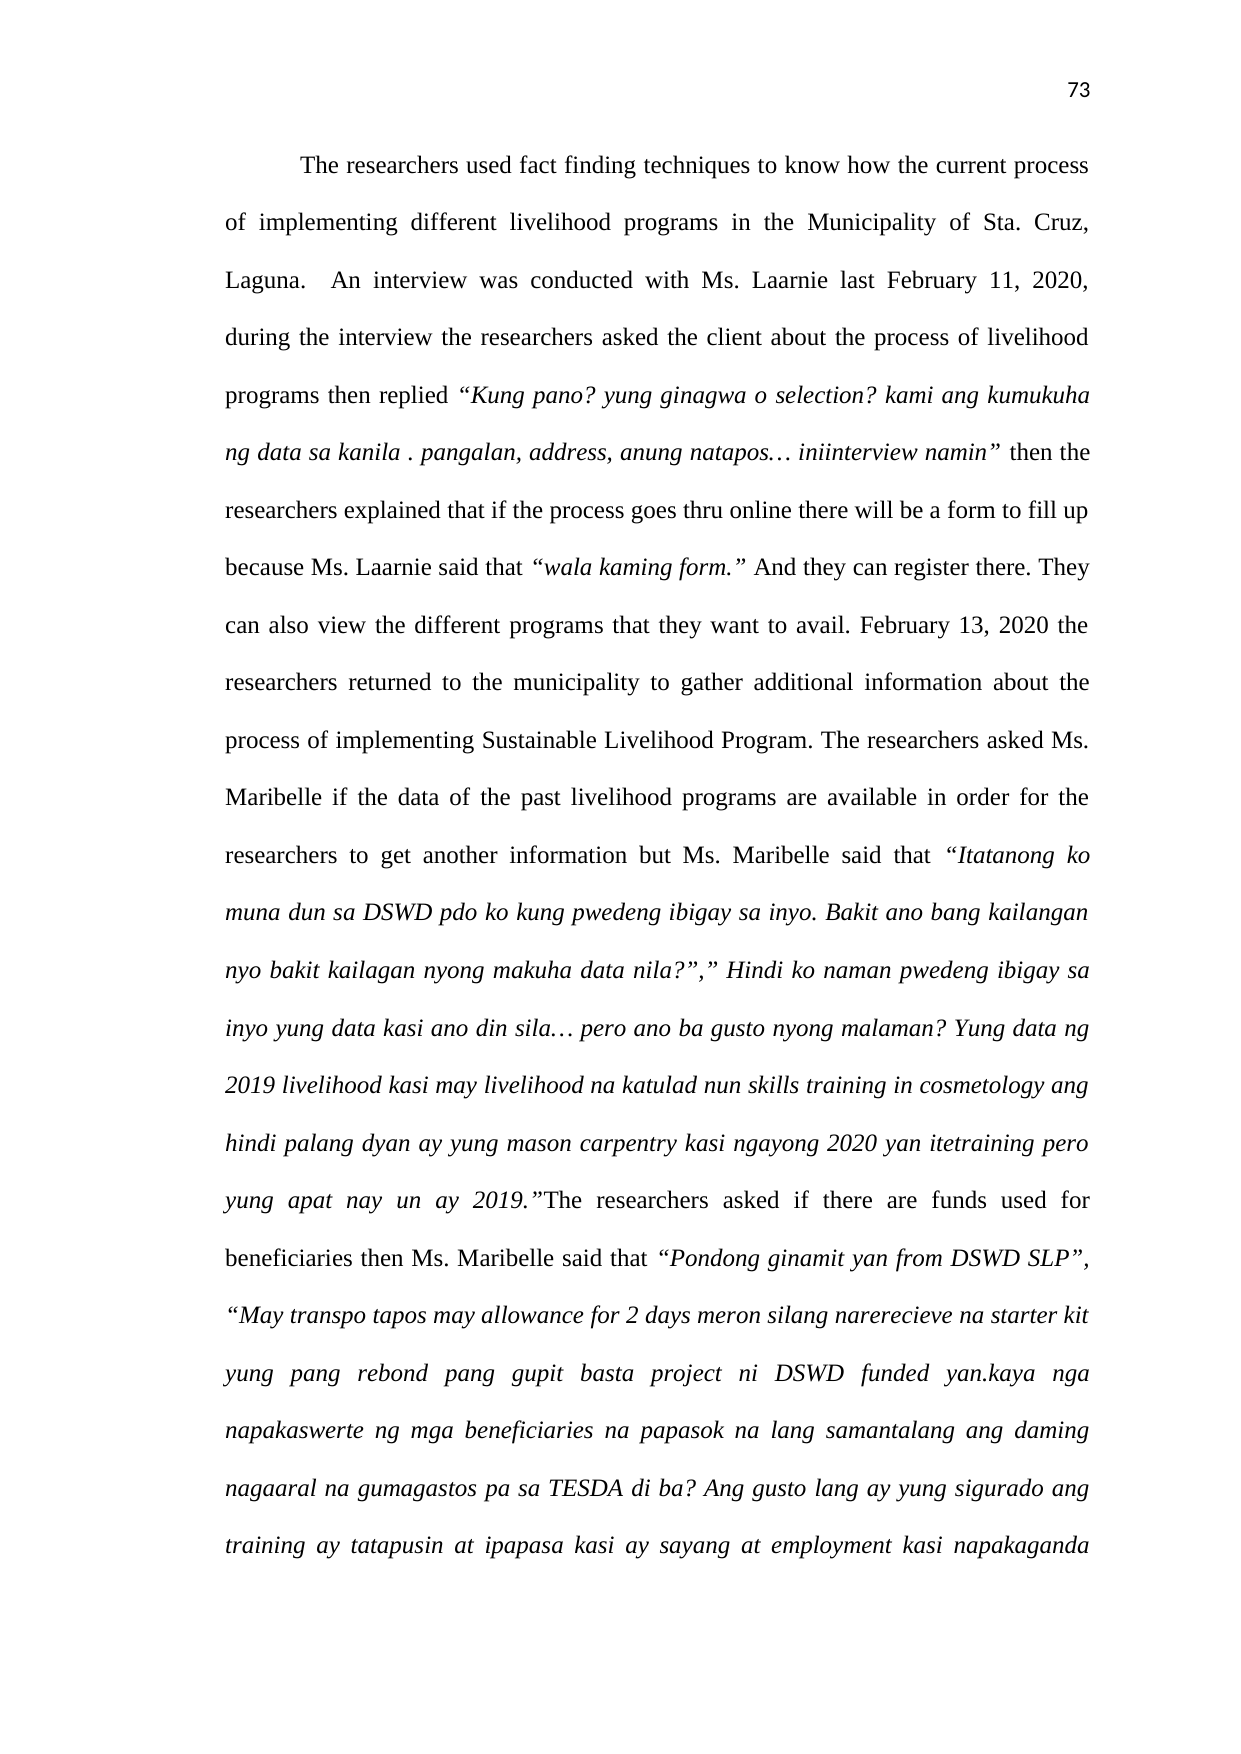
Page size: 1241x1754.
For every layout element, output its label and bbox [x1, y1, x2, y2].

text [225, 150, 1090, 1559]
